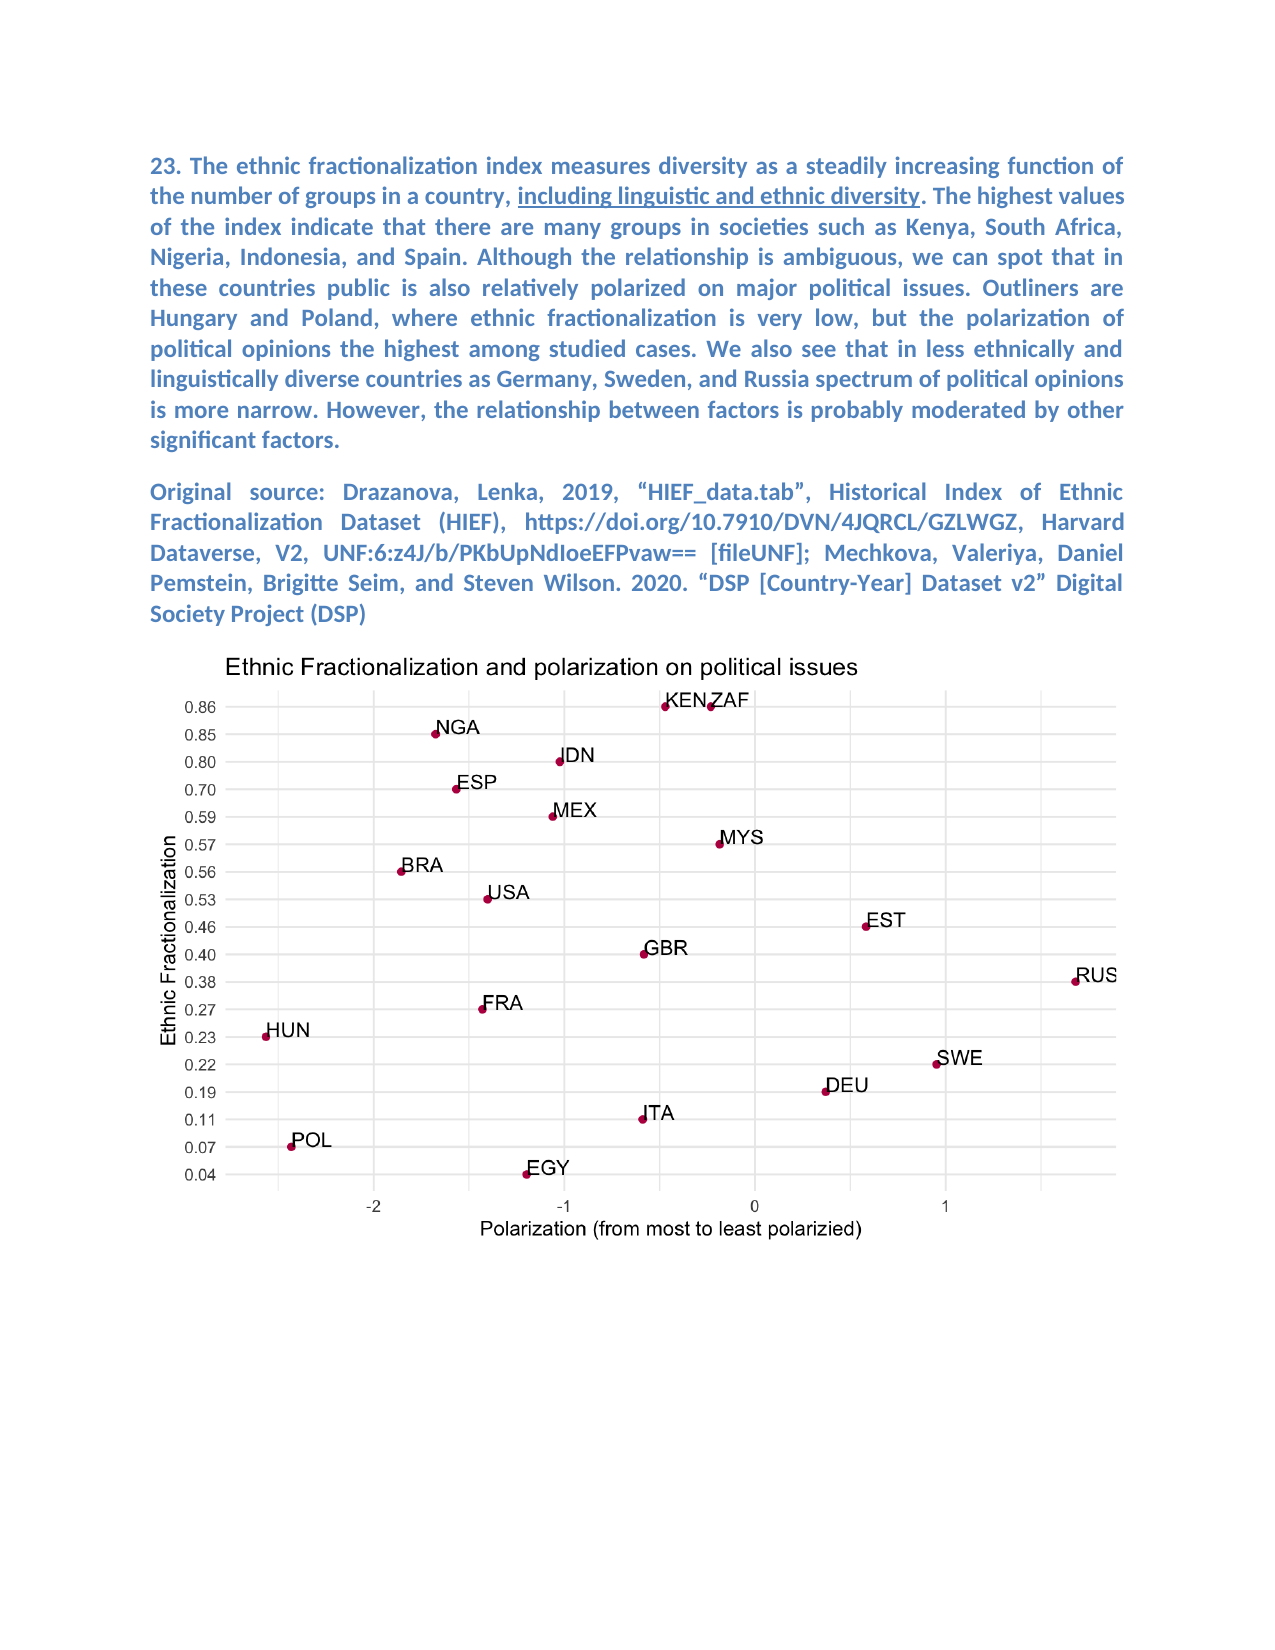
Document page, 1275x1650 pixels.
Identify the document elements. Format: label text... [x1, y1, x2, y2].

subtitle Original source: Drazanova, Lenka, 2019, “HIEF_data.tab”, Historical Index of Ethnic Fractionalization Dataset (HIEF), https://doi.org/10.7910/DVN/4JQRCL/GZLWGZ, Harvard Dataverse, V2, UNF:6:z4J/b/PKbUpNdIoeEFPvaw== [fileUNF]; Mechkova, Valeriya, Daniel Pemstein, Brigitte Seim, and Steven Wilson. 2020. “DSP [Country-Year] Dataset v2” Digital Society Project (DSP) [150, 476, 1125, 629]
subtitle 23. The ethnic fractionalization index measures diversity as a steadily increasing function of the number of groups in a country, including linguistic and ethnic diversity. The highest values of the index indicate that there are many groups in societies such as Kenya, South Africa, Nigeria, Indonesia, and Spain. Although the relationship is ambiguous, we can spot that in these countries public is also relatively polarized on major political issues. Outliners are Hungary and Poland, where ethnic fractionalization is very low, but the polarization of political opinions the highest among studied cases. We also see that in less ethnically and linguistically diverse countries as Germany, Sweden, and Russia spectrum of political opinions is more narrow. However, the relationship between factors is probably moderated by other significant factors. [150, 150, 1125, 455]
picture [150, 647, 1125, 1249]
